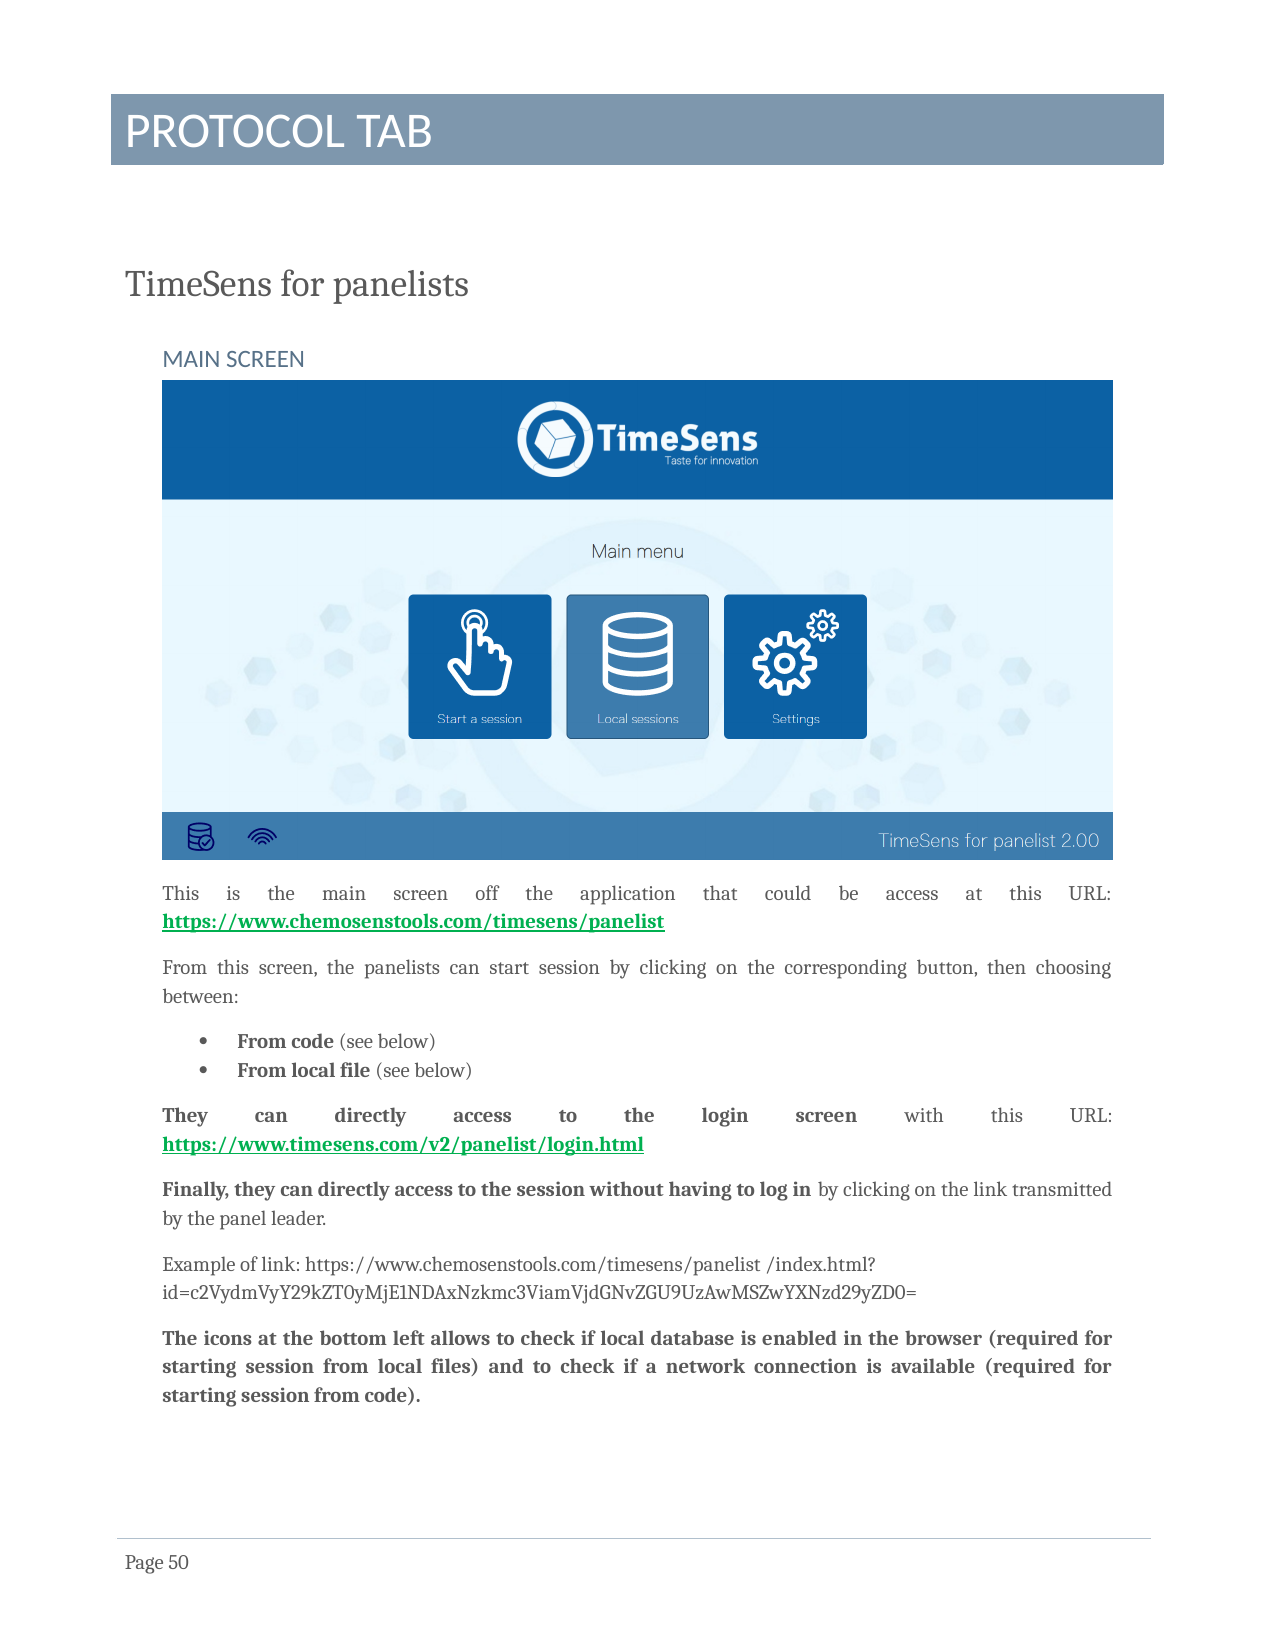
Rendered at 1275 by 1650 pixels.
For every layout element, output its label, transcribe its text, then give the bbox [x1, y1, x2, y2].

subtitle TimeSens for panelists [124, 262, 1151, 306]
picture [162, 380, 1113, 860]
text This is the main screen off the application that could be access at this URL: https://www.chemosenstools.com/timesens/panelist [162, 881, 1113, 934]
list From code (see below) [199, 1030, 1113, 1054]
text The icons at the bottom left allows to check if local database is enabled in the browser (required for starting session from local files) and to check if a network connection is available (required for starting session from code). [162, 1326, 1113, 1408]
text Finally, they can directly access to the session without having to log in by clicking on the link transmitted by the panel leader. [162, 1178, 1113, 1231]
subtitle Main screen [162, 343, 1113, 374]
text From this screen, the panelists can start session by clicking on the corresponding button, then choosing between: [162, 956, 1113, 1008]
text Example of link: https://www.chemosenstools.com/timesens/panelist /index.html?id=c2VydmVyY29kZT0yMjE1NDAxNzkmc3ViamVjdGNvZGU9UzAwMSZwYXNzd29yZD0= [162, 1252, 1113, 1305]
text They can directly access to the login screen with this URL: https://www.timesens.com/v2/panelist/login.html [162, 1104, 1113, 1157]
list From local file (see below) [199, 1058, 1113, 1082]
